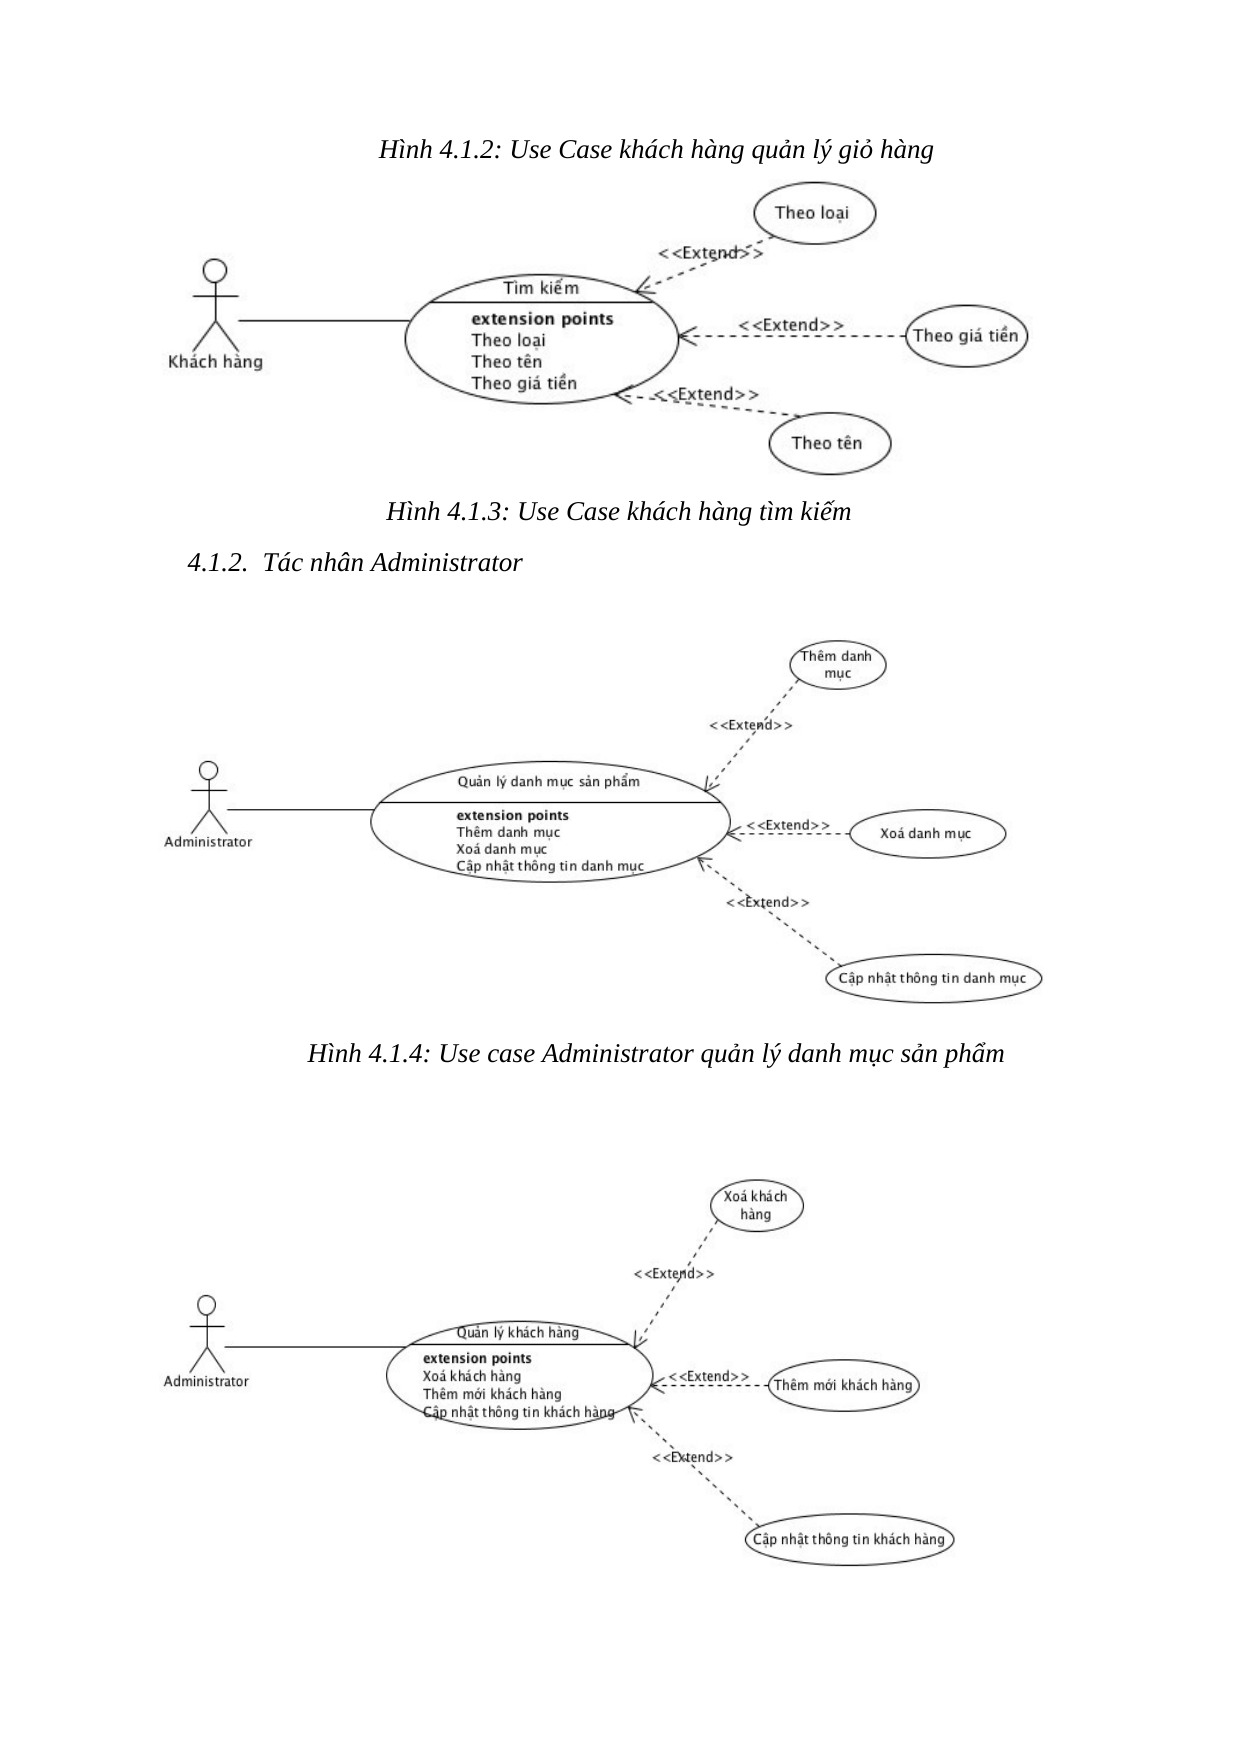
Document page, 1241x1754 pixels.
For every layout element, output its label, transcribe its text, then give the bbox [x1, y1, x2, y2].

picture [150, 1177, 958, 1570]
picture [150, 179, 1033, 480]
subtitle Tác nhân Administrator [187, 546, 1090, 577]
text Hình 4.1.3: Use Case khách hàng tìm kiếm [150, 495, 1090, 526]
picture [150, 638, 1046, 1007]
text Hình 4.1.2: Use Case khách hàng quản lý giỏ hàng [150, 133, 1090, 164]
